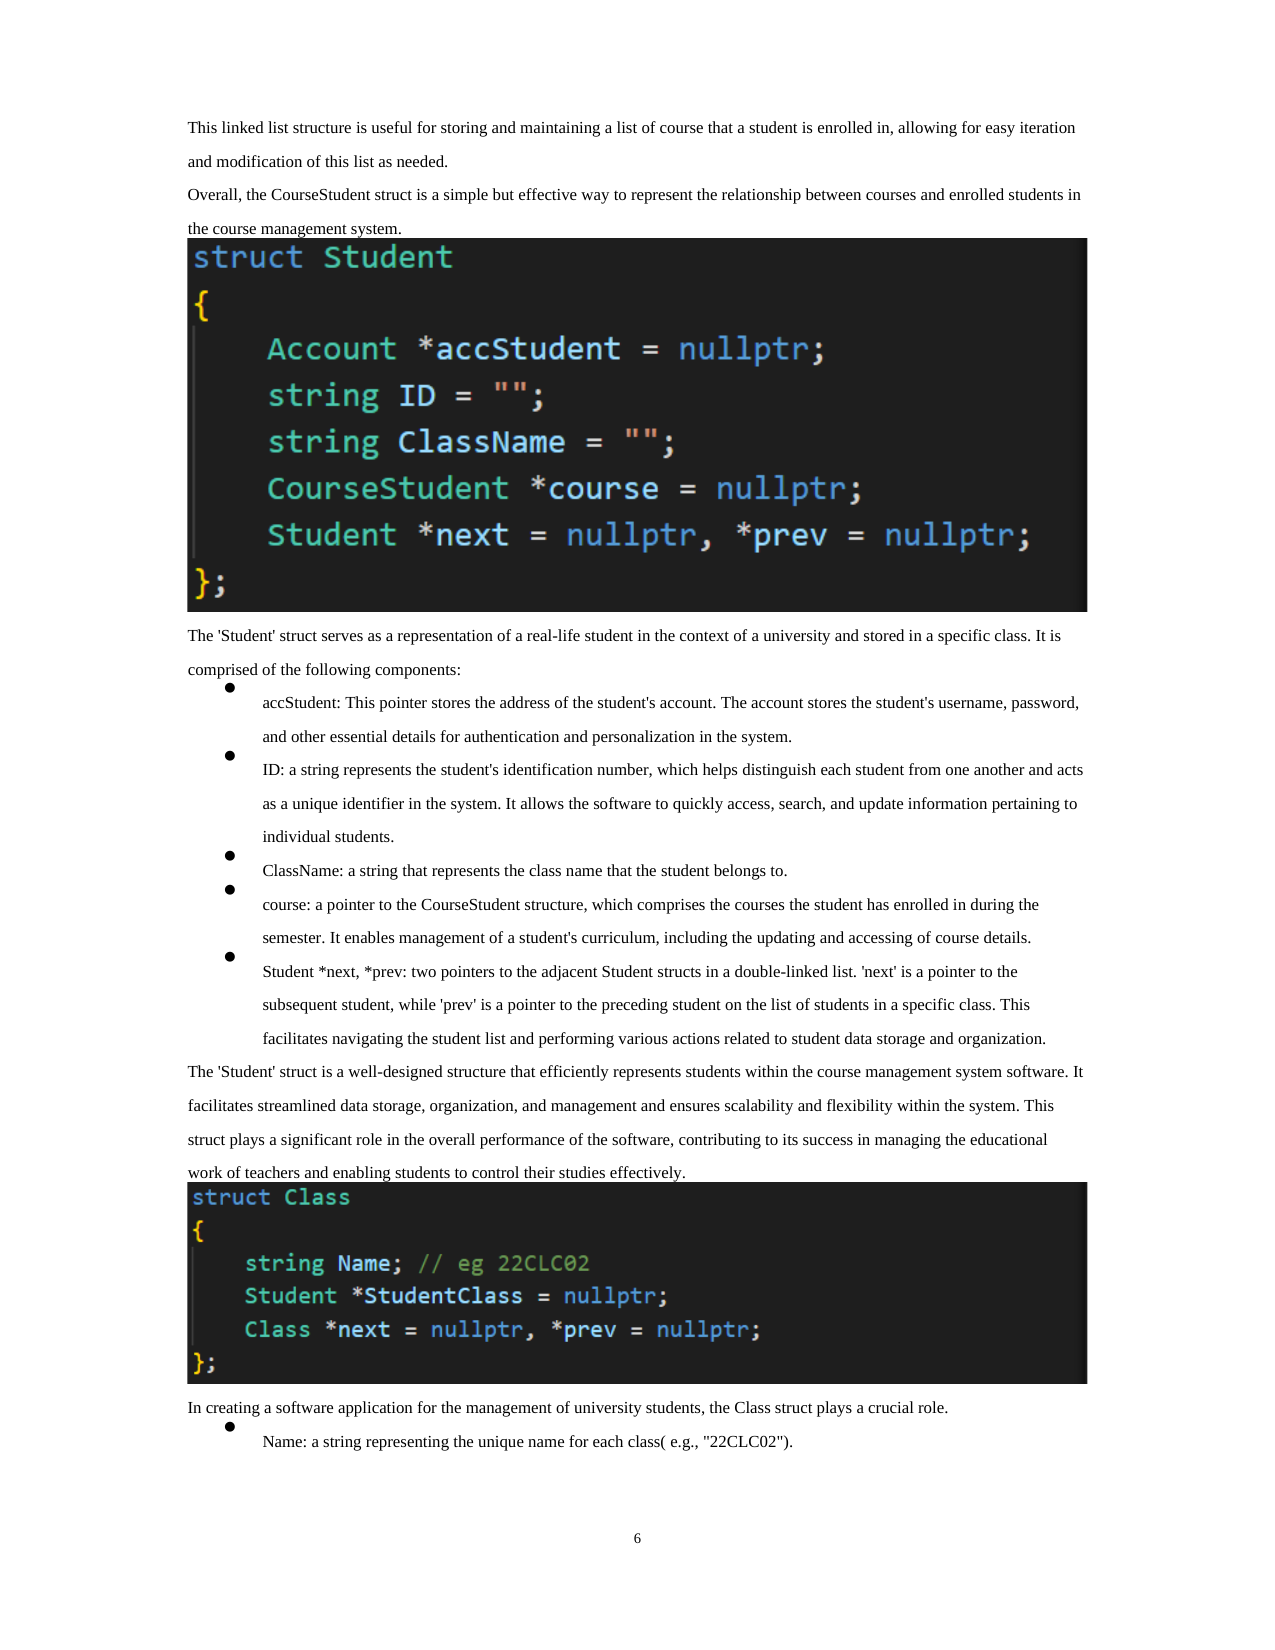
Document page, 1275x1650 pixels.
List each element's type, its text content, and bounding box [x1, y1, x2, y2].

list accStudent: This pointer stores the address of the student's account. The account stores the student's username, password, and other essential details for authentication and personalization in the system. [225, 679, 1087, 746]
text The 'Student' struct serves as a representation of a real-life student in the context of a university and stored in a specific class. It is comprised of the following components: [187, 612, 1087, 679]
list Name: a string representing the unique name for each class( e.g., "22CLC02"). [225, 1417, 1087, 1451]
picture [187, 238, 1088, 612]
text Overall, the CourseStudent struct is a simple but effective way to represent the relationship between courses and enrolled students in the course management system. [187, 171, 1087, 238]
list ClassName: a string that represents the class name that the student belongs to. [225, 847, 1087, 880]
picture [187, 1182, 1088, 1384]
text The 'Student' struct is a well-designed structure that efficiently represents students within the course management system software. It facilitates streamlined data storage, organization, and management and ensures scalability and flexibility within the system. This struct plays a significant role in the overall performance of the software, contributing to its success in managing the educational work of teachers and enabling students to control their studies effectively. [187, 1048, 1087, 1182]
list ID: a string represents the student's identification number, which helps distinguish each student from one another and acts as a unique identifier in the system. It allows the software to quickly access, search, and update information pertaining to individual students. [225, 746, 1087, 847]
list course: a pointer to the CourseStudent structure, which comprises the courses the student has enrolled in during the semester. It enables management of a student's curriculum, including the updating and accessing of course details. [225, 880, 1087, 947]
list Student *next, *prev: two pointers to the adjacent Student structs in a double-linked list. 'next' is a pointer to the subsequent student, while 'prev' is a pointer to the preceding student on the list of students in a specific class. This facilitates navigating the student list and performing various actions related to student data storage and organization. [225, 947, 1087, 1048]
text This linked list structure is useful for storing and maintaining a list of course that a student is enrolled in, allowing for easy iteration and modification of this list as needed. [187, 104, 1087, 171]
text In creating a software application for the management of university students, the Class struct plays a crucial role. [187, 1384, 1087, 1417]
